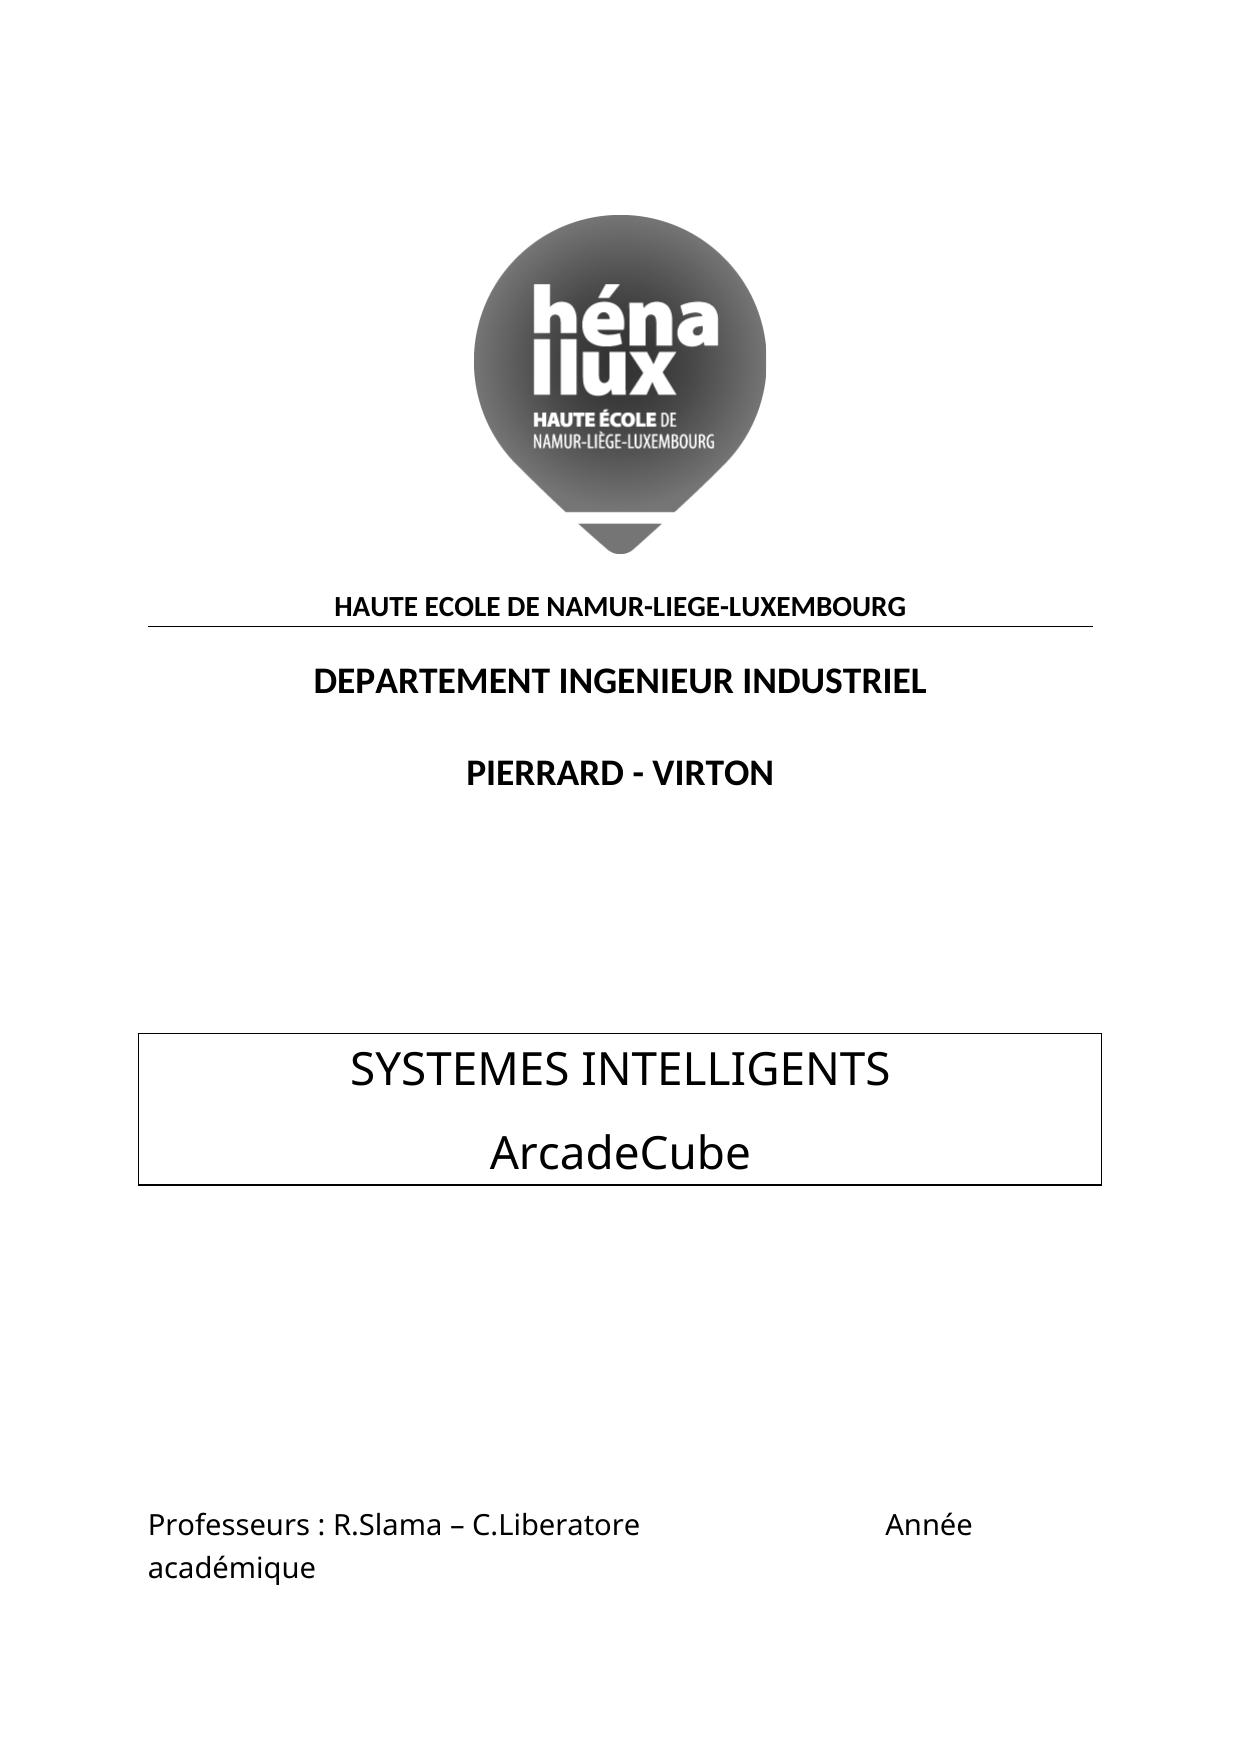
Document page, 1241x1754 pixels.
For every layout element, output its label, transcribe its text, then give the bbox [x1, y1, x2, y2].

text HAUTE ECOLE DE NAMUR-LIEGE-LUXEMBOURG [148, 588, 1093, 626]
text SYSTEMES INTELLIGENTS [139, 1034, 1101, 1098]
text DEPARTEMENT INGENIEUR INDUSTRIEL [148, 657, 1093, 703]
text ArcadeCube [139, 1117, 1101, 1184]
text PIERRARD - VIRTON [148, 749, 1093, 794]
text Professeurs : R.Slama – C.Liberatore Année académique [148, 1504, 1093, 1587]
